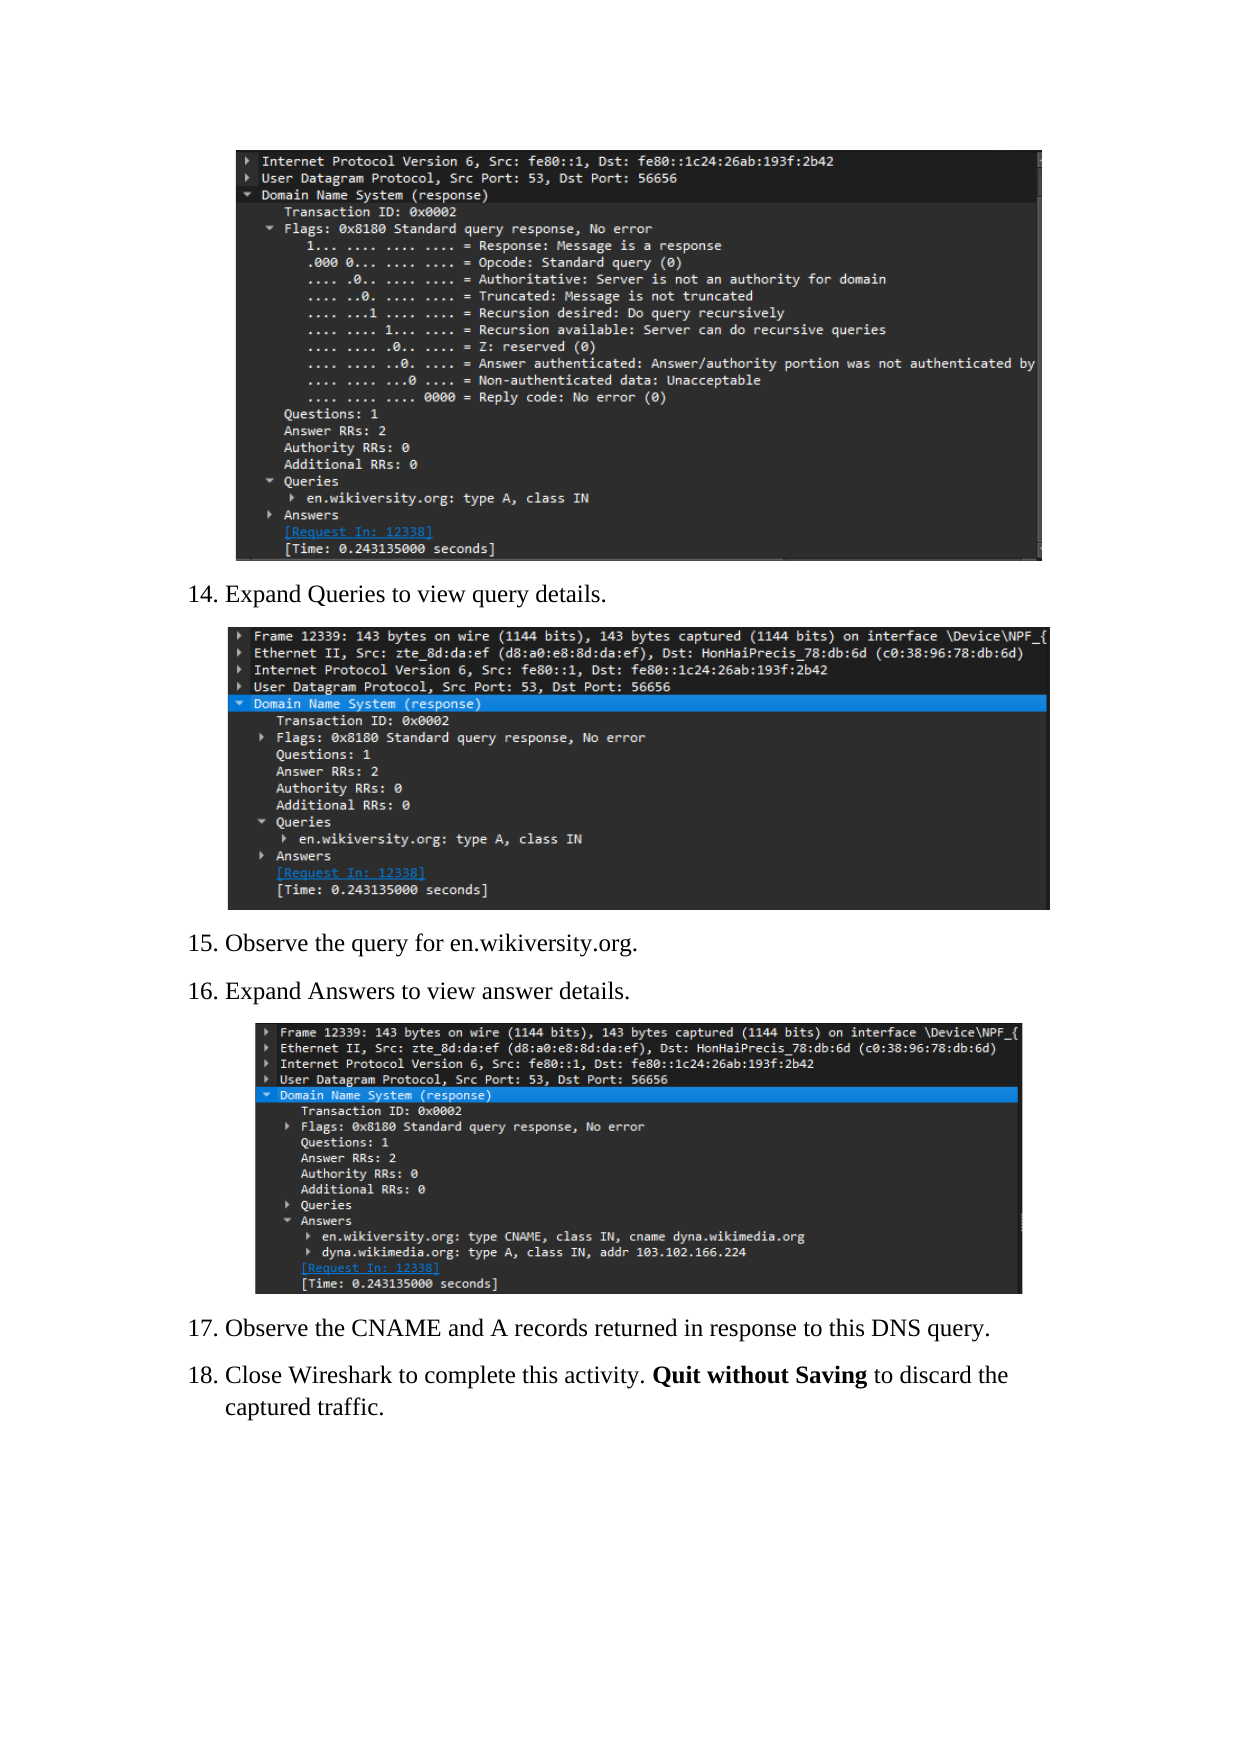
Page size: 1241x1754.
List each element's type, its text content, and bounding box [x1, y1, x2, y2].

list Close Wireshark to complete this activity. Quit without Saving to discard the captured traffic. [187, 1361, 1090, 1420]
picture [227, 627, 1050, 910]
list Observe the CNAME and A records returned in response to this DNS query. [187, 1313, 1090, 1342]
list Observe the query for en.wikiversity.org. [187, 928, 1090, 957]
picture [255, 1023, 1023, 1294]
picture [235, 150, 1042, 561]
list Expand Answers to view answer details. [187, 976, 1090, 1005]
list Expand Queries to view query details. [187, 579, 1090, 608]
